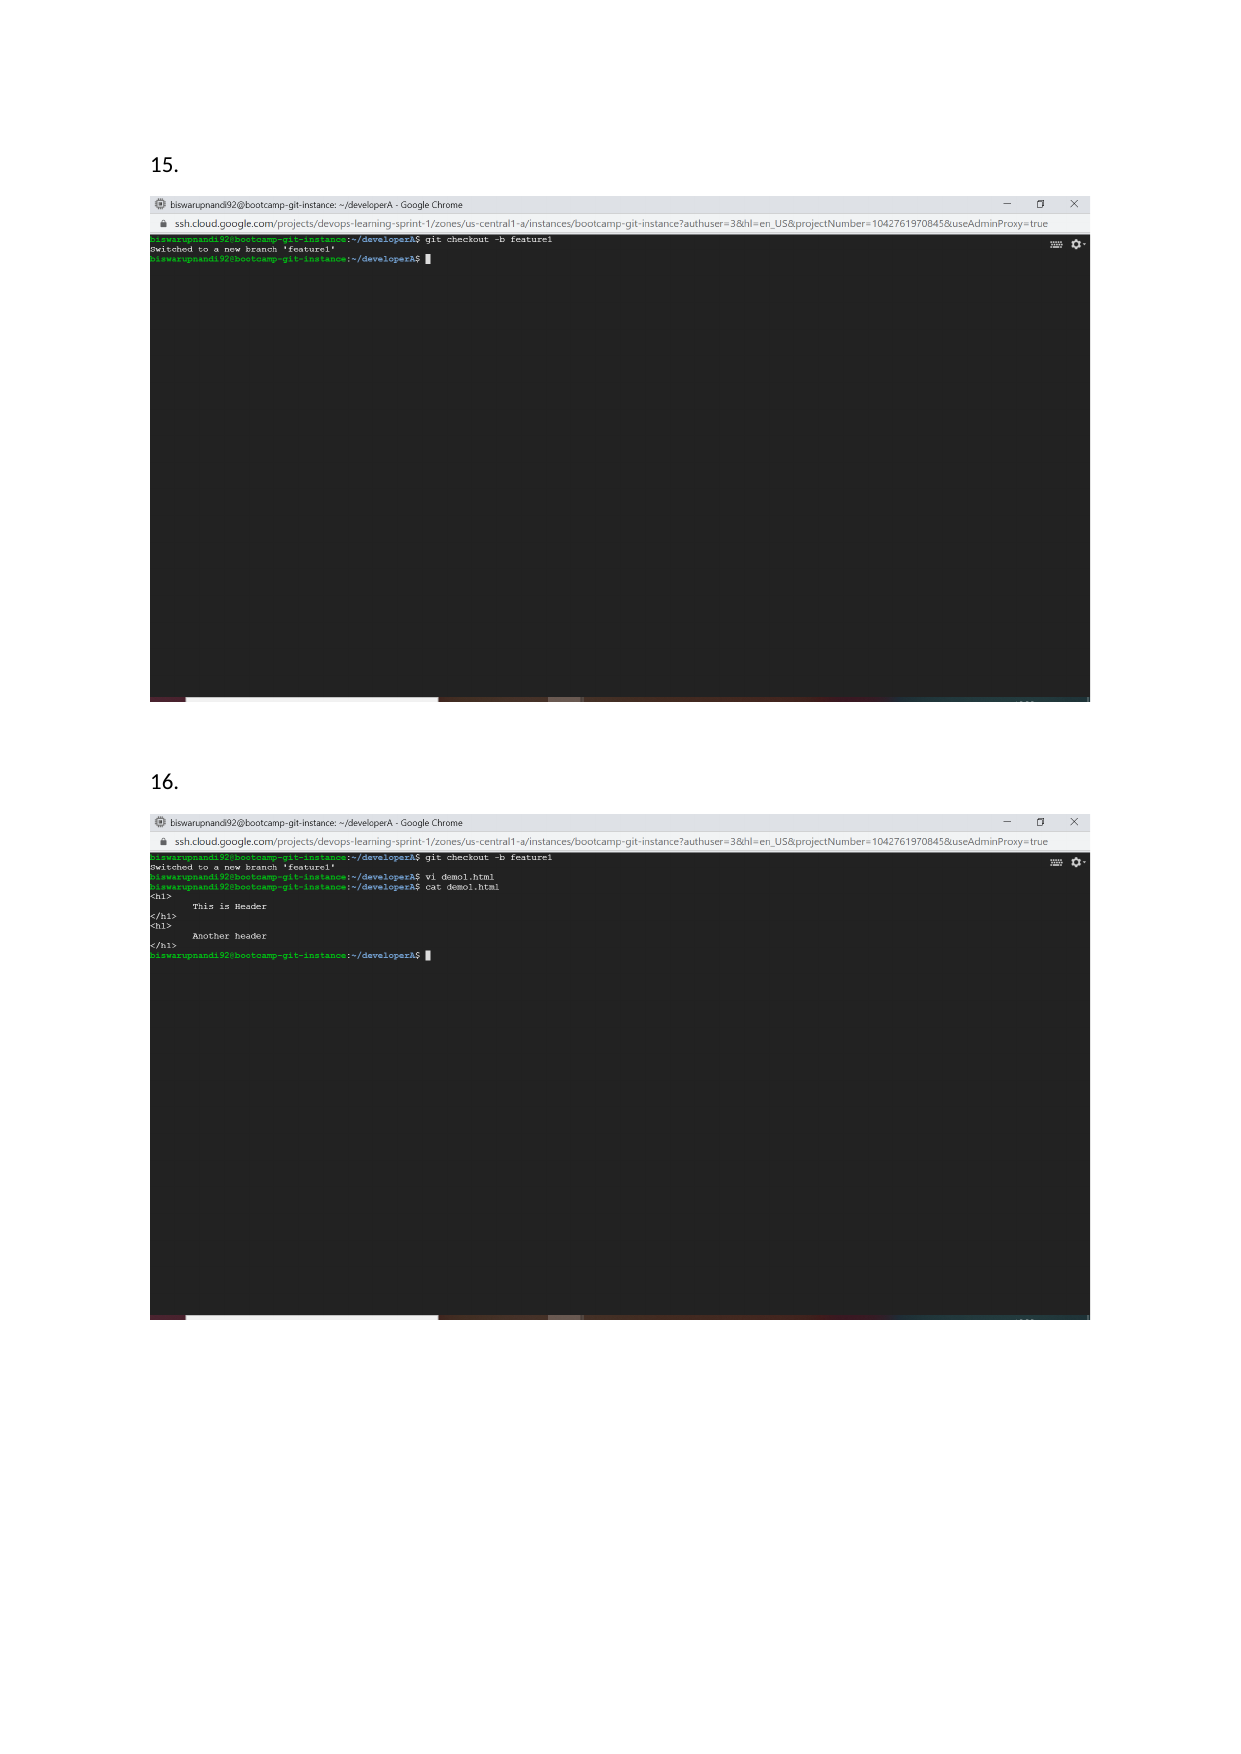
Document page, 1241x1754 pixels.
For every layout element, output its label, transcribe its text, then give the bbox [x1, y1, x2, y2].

picture [150, 196, 1091, 702]
text 15. [150, 150, 1090, 178]
text 16. [150, 767, 1090, 796]
picture [150, 814, 1091, 1320]
